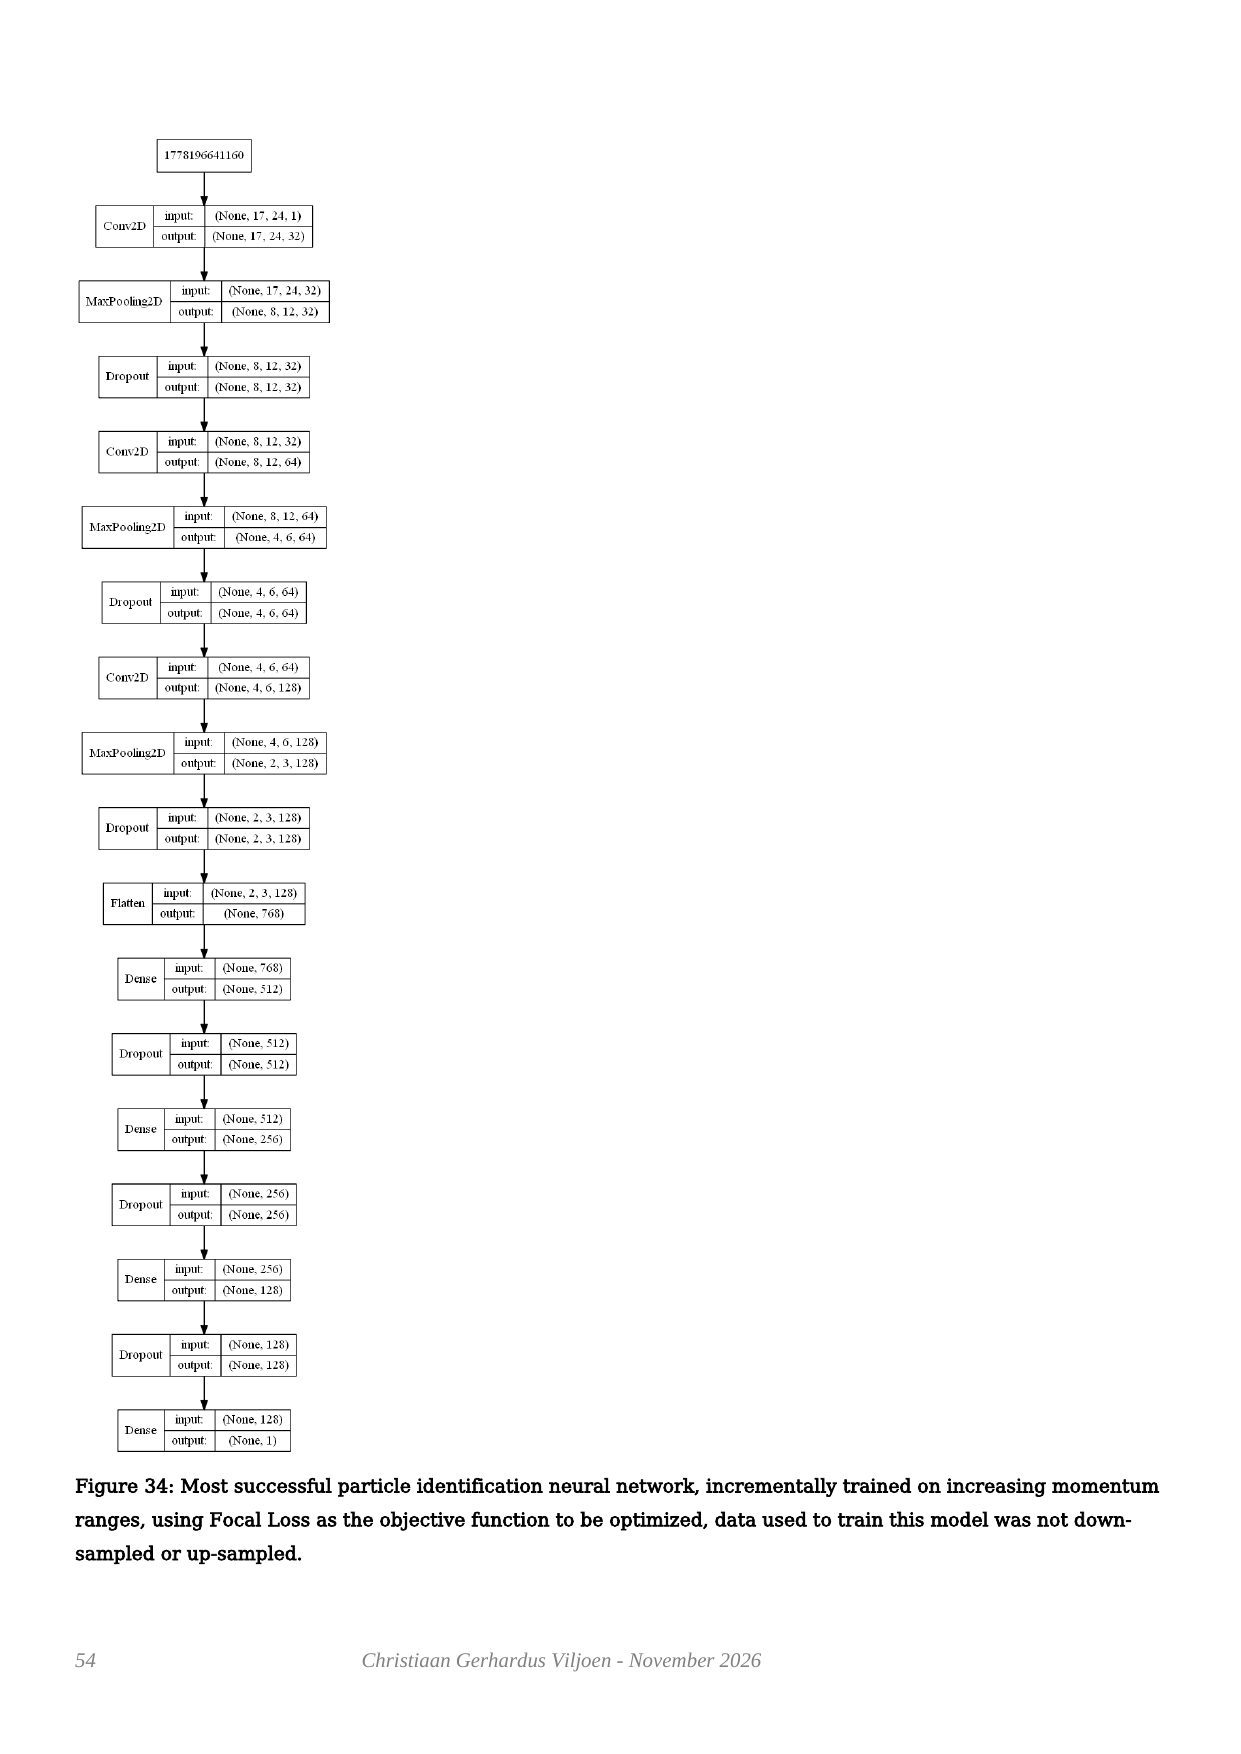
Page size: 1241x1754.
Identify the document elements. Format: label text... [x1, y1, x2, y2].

picture [75, 135, 333, 1455]
text Figure 34: Most successful particle identification neural network, incrementally trained on increasing momentum ranges, using Focal Loss as the objective function to be optimized, data used to train this model was not down-sampled or up-sampled. [75, 1474, 1165, 1564]
